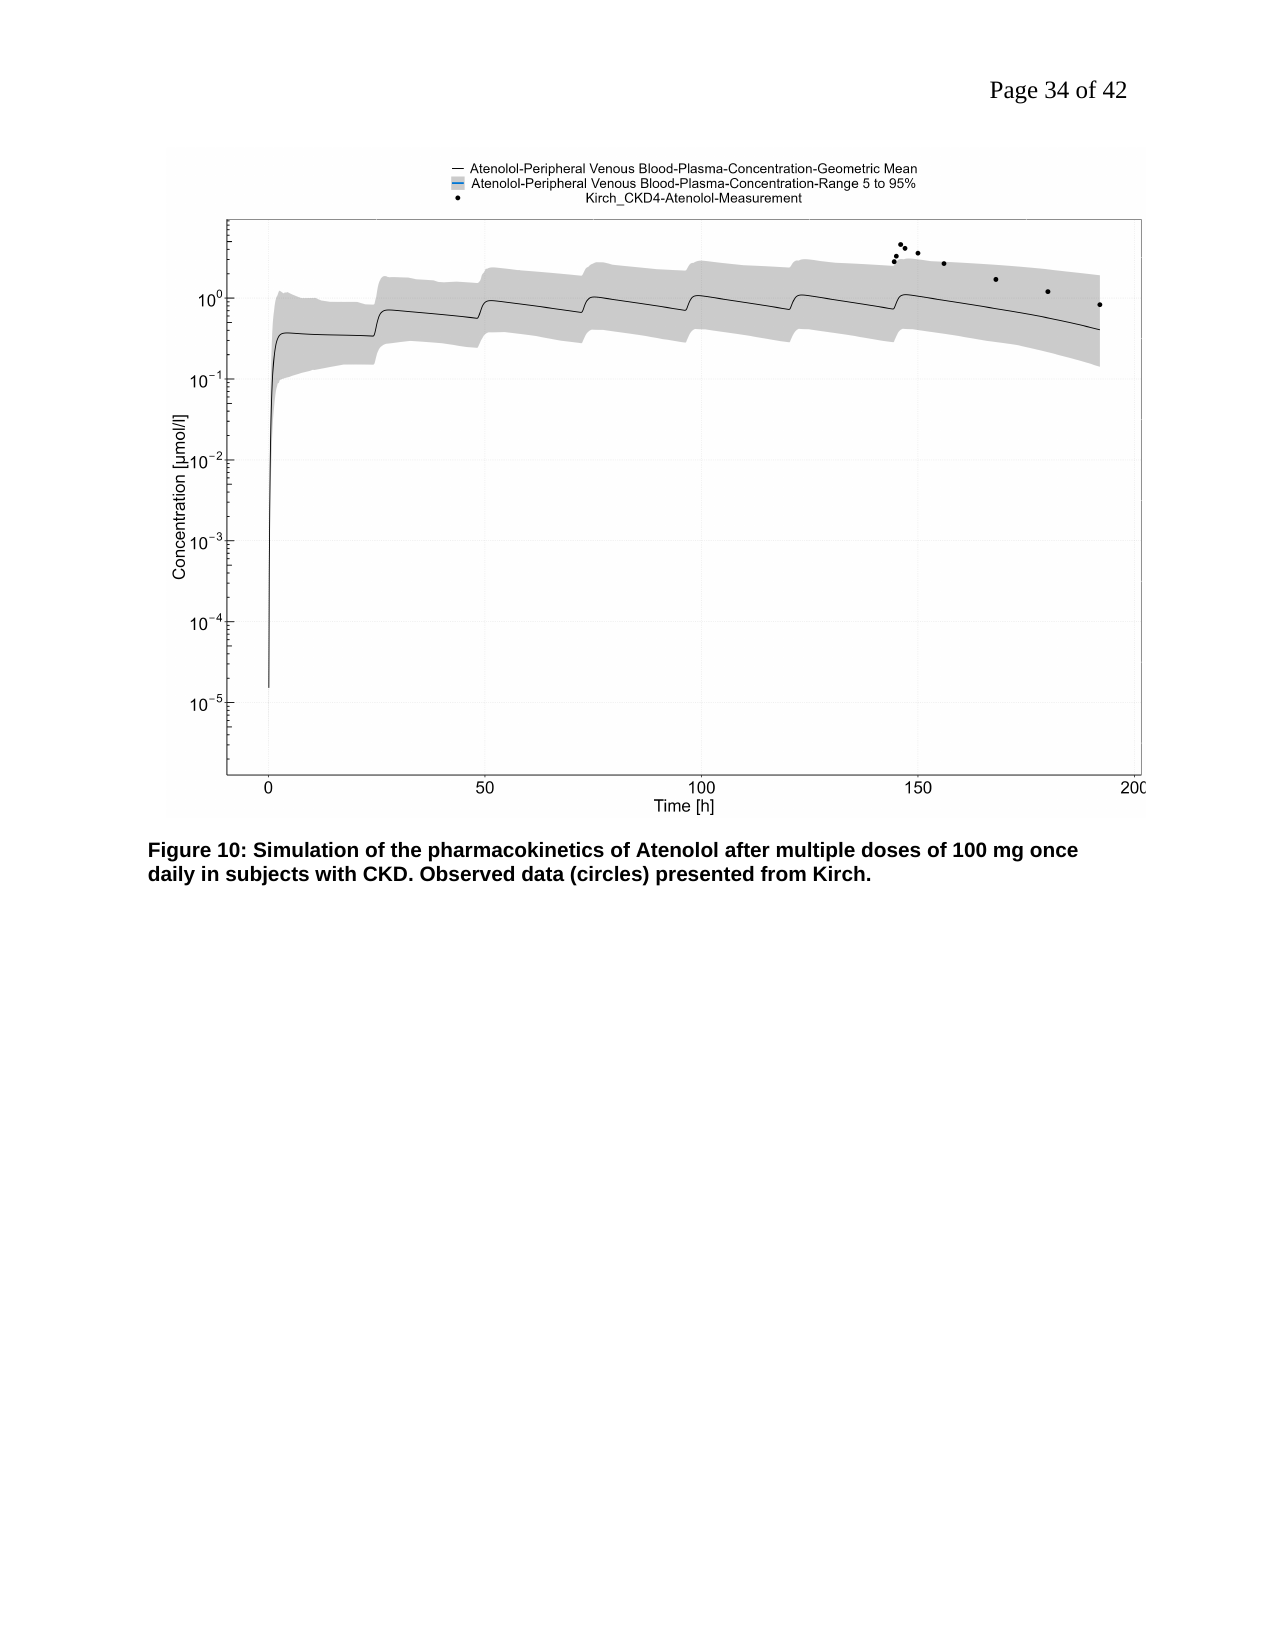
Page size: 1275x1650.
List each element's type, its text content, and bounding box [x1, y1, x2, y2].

text Figure 10: Simulation of the pharmacokinetics of Atenolol after multiple doses of 100 mg once daily in subjects with CKD. Observed data (circles) presented from Kirch. [148, 838, 1127, 886]
picture [166, 147, 1146, 818]
